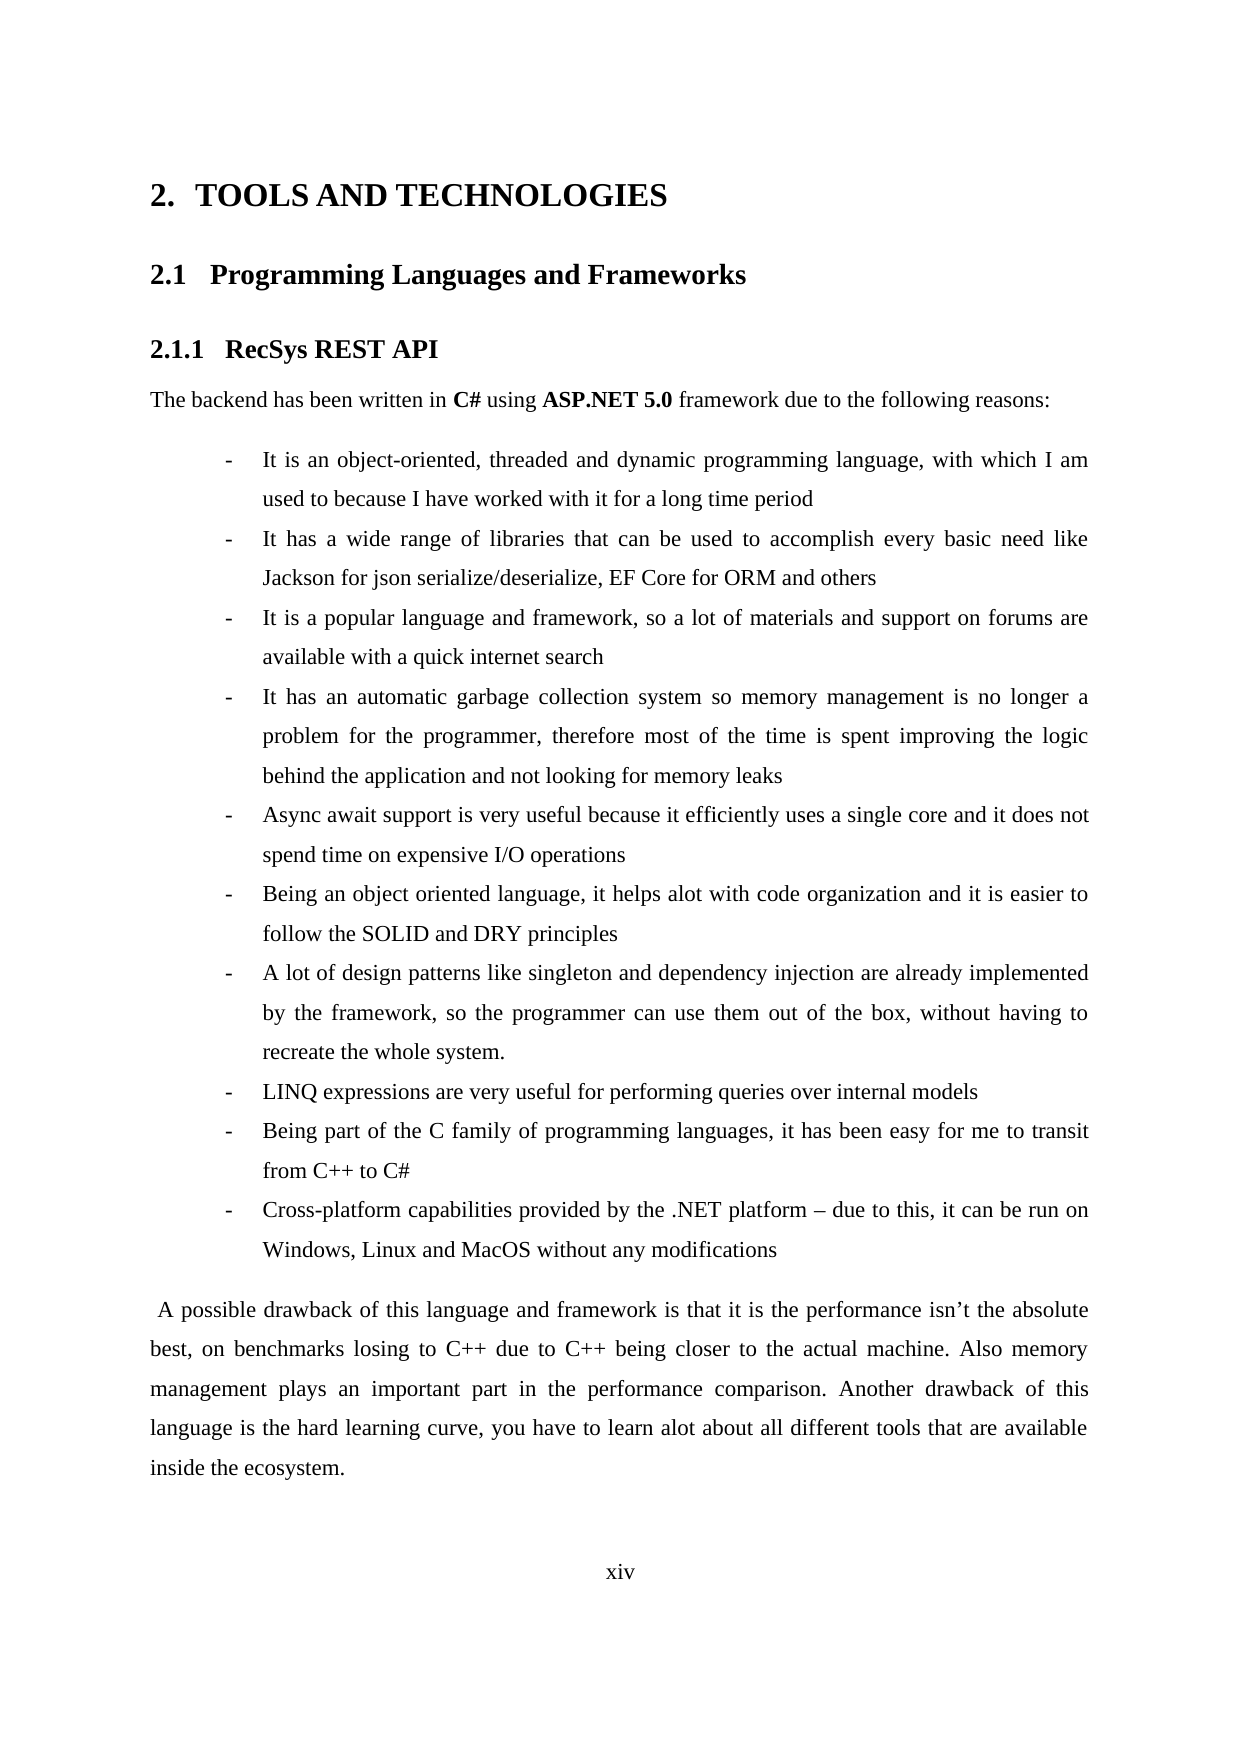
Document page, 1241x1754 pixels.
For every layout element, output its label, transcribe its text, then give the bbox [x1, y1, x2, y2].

list Being an object oriented language, it helps alot with code organization and it is easier to follow the SOLID and DRY principles [225, 880, 1090, 946]
subtitle RecSys REST API [150, 333, 1090, 364]
list LINQ expressions are very useful for performing queries over internal models [225, 1078, 1090, 1104]
list Being part of the C family of programming languages, it has been easy for me to transit from C++ to C# [225, 1117, 1090, 1183]
list It is an object-oriented, threaded and dynamic programming language, with which I am used to because I have worked with it for a long time period [225, 446, 1090, 512]
list Cross-platform capabilities provided by the .NET platform – due to this, it can be run on Windows, Linux and MacOS without any modifications [225, 1196, 1090, 1262]
list Async await support is very useful because it efficiently uses a single core and it does not spend time on expensive I/O operations [225, 801, 1090, 867]
list It has a wide range of libraries that can be used to accomplish every basic need like Jackson for json serialize/deserialize, EF Core for ORM and others [225, 525, 1090, 591]
subtitle Programming Languages and Frameworks [150, 257, 1090, 291]
list It is a popular language and framework, so a lot of materials and support on forums are available with a quick internet search [225, 604, 1090, 670]
list It has an automatic garbage collection system so memory management is no longer a problem for the programmer, therefore most of the time is spent improving the logic behind the application and not looking for memory leaks [225, 683, 1090, 788]
text The backend has been written in C# using ASP.NET 5.0 framework due to the following reasons: [150, 386, 1090, 412]
text A possible drawback of this language and framework is that it is the performance isn’t the absolute best, on benchmarks losing to C++ due to C++ being closer to the actual machine. Also memory management plays an important part in the performance comparison. Another drawback of this language is the hard learning curve, you have to learn alot about all different tools that are available inside the ecosystem. [150, 1296, 1090, 1480]
list A lot of design patterns like singleton and dependency injection are already implemented by the framework, so the programmer can use them out of the box, without having to recreate the whole system. [225, 959, 1090, 1064]
subtitle Tools and Technologies [150, 175, 1090, 213]
